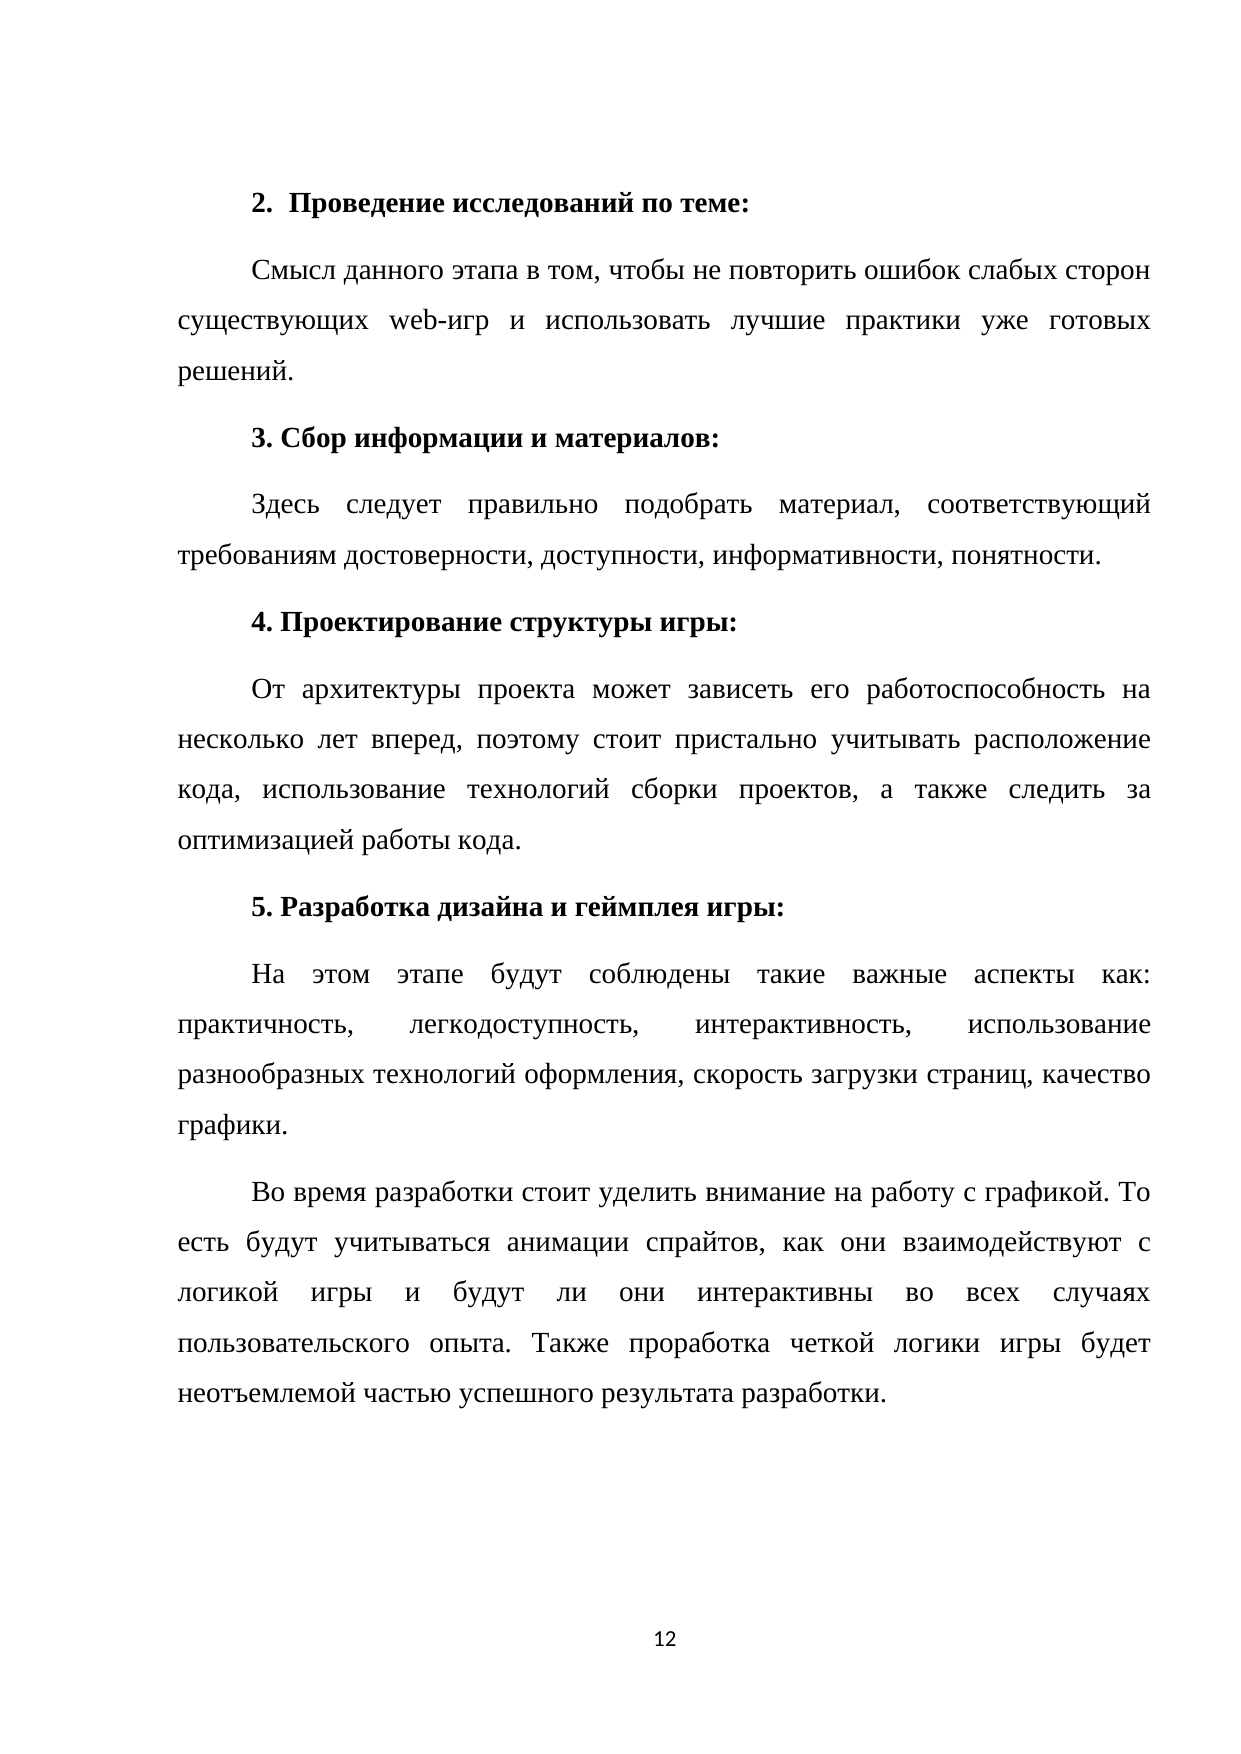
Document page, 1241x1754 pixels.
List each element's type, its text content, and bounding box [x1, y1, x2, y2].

text На этом этапе будут соблюдены такие важные аспекты как: практичность, легкодоступность, интерактивность, использование разнообразных технологий оформления, скорость загрузки страниц, качество графики. [177, 956, 1152, 1140]
text Во время разработки стоит уделить внимание на работу с графикой. То есть будут учитываться анимации спрайтов, как они взаимодействуют с логикой игры и будут ли они интерактивны во всех случаях пользовательского опыта. Также проработка четкой логики игры будет неотъемлемой частью успешного результата разработки. [177, 1174, 1152, 1408]
text От архитектуры проекта может зависеть его работоспособность на несколько лет вперед, поэтому стоит пристально учитывать расположение кода, использование технологий сборки проектов, а также следить за оптимизацией работы кода. [177, 671, 1152, 855]
list Проведение исследований по теме: [251, 185, 1152, 219]
text Смысл данного этапа в том, чтобы не повторить ошибок слабых сторон существующих web-игр и использовать лучшие практики уже готовых решений. [177, 252, 1152, 386]
text 3. Сбор информации и материалов: [177, 420, 1152, 453]
text Здесь следует правильно подобрать материал, соответствующий требованиям достоверности, доступности, информативности, понятности. [177, 487, 1152, 571]
text 5. Разработка дизайна и геймплея игры: [177, 889, 1152, 922]
text 4. Проектирование структуры игры: [177, 604, 1152, 637]
